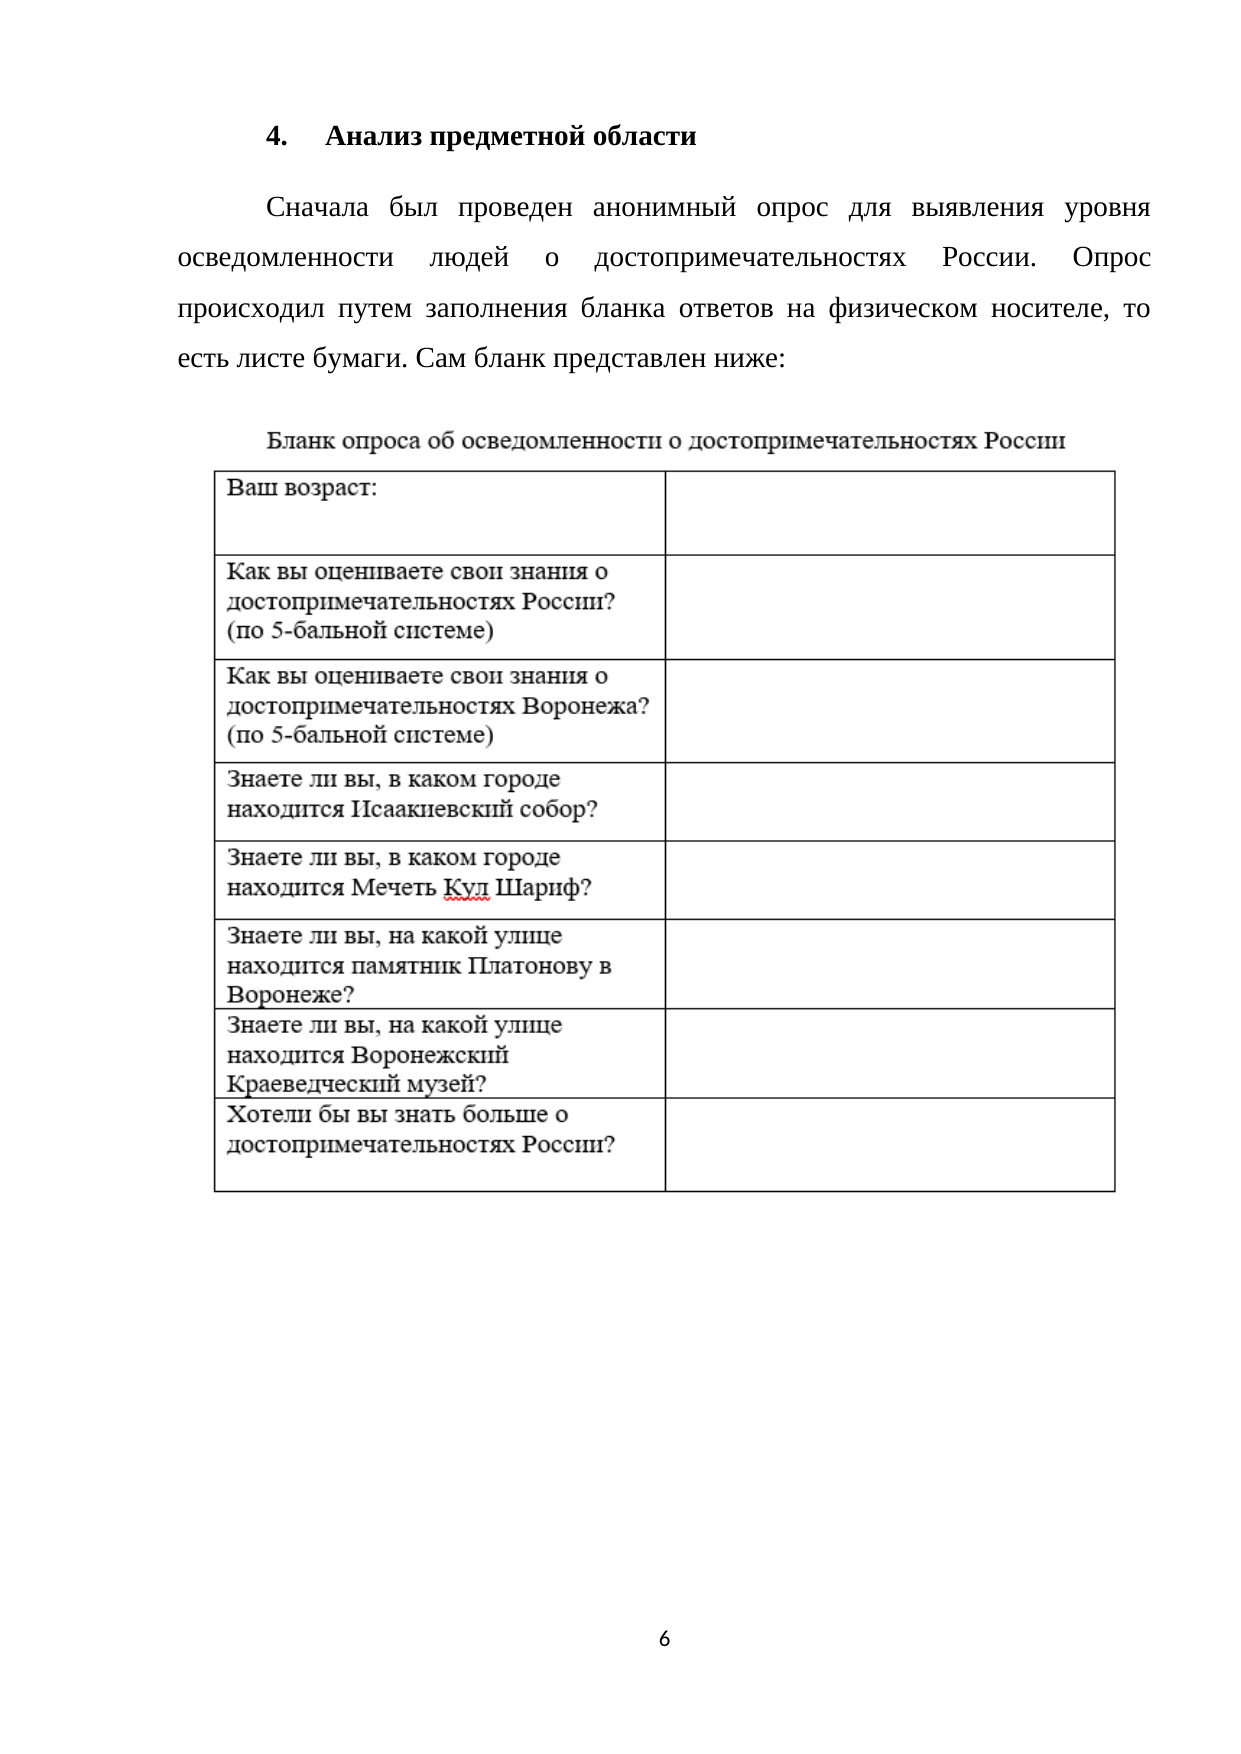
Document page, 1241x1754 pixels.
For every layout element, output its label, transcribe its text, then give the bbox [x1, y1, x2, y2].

picture [178, 391, 1150, 1254]
text Сначала был проведен анонимный опрос для выявления уровня осведомленности людей о достопримечательностях России. Опрос происходил путем заполнения бланка ответов на физическом носителе, то есть листе бумаги. Сам бланк представлен ниже: [177, 189, 1152, 374]
subtitle Анализ предметной области [177, 118, 1152, 152]
